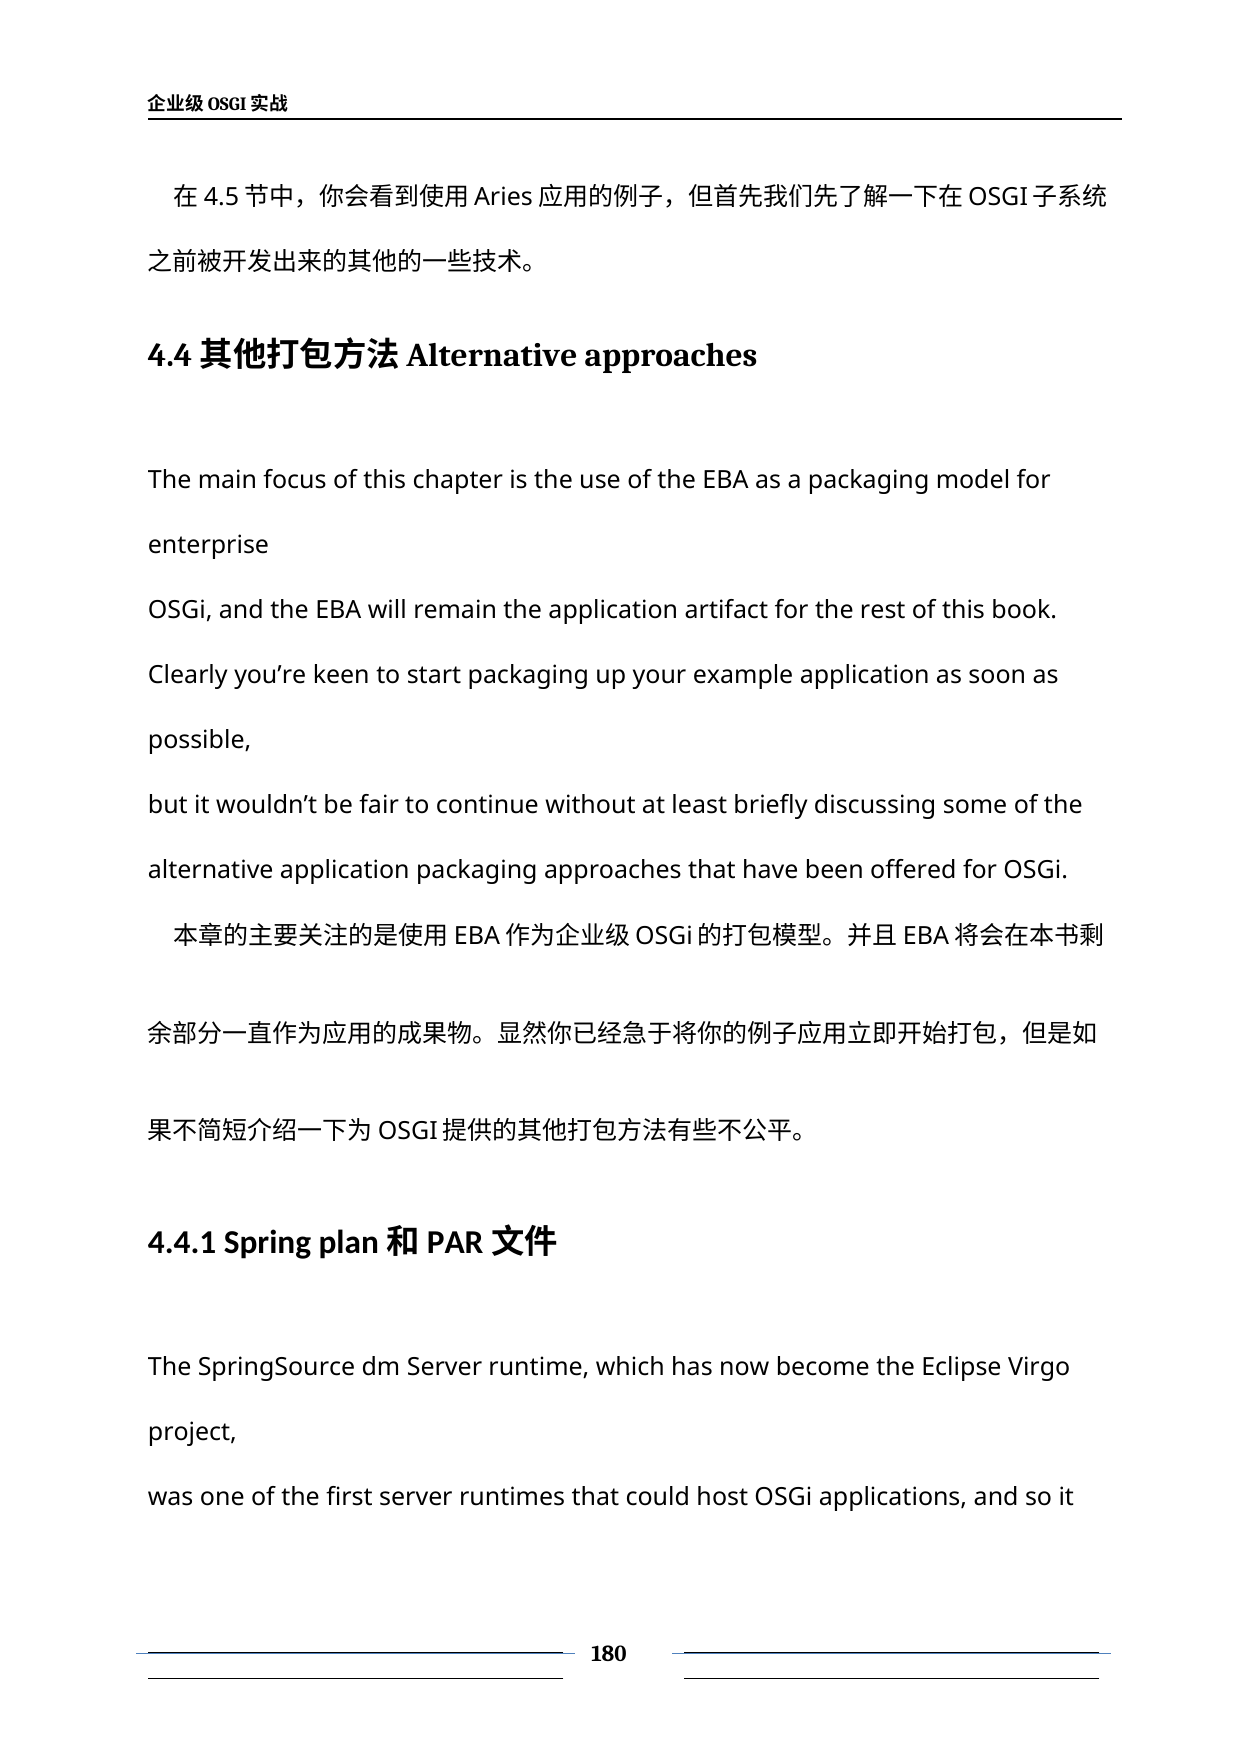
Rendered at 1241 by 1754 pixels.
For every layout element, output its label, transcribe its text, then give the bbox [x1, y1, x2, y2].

text 本章的主要关注的是使用EBA作为企业级OSGi的打包模型。并且EBA将会在本书剩余部分一直作为应用的成果物。显然你已经急于将你的例子应用立即开始打包，但是如果不简短介绍一下为OSGI提供的其他打包方法有些不公平。 [148, 901, 1122, 1161]
text alternative application packaging approaches that have been offered for OSGi. [148, 836, 1122, 901]
text OSGi, and the EBA will remain the application artifact for the rest of this book. [148, 576, 1122, 641]
text but it wouldn’t be fair to continue without at least briefly discussing some of the [148, 771, 1122, 836]
subtitle 4.4 其他打包方法Alternative approaches [148, 319, 1122, 384]
text was one of the first server runtimes that could host OSGi applications, and so it [148, 1464, 1122, 1529]
text The SpringSource dm Server runtime, which has now become the Eclipse Virgo project, [148, 1334, 1122, 1464]
text The main focus of this chapter is the use of the EBA as a packaging model for enterprise [148, 446, 1122, 576]
text 在4.5节中，你会看到使用Aries应用的例子，但首先我们先了解一下在OSGI子系统之前被开发出来的其他的一些技术。 [148, 162, 1122, 292]
subtitle 4.4.1 Spring plan 和PAR 文件 [148, 1206, 1122, 1271]
text Clearly you’re keen to start packaging up your example application as soon as possible, [148, 641, 1122, 771]
